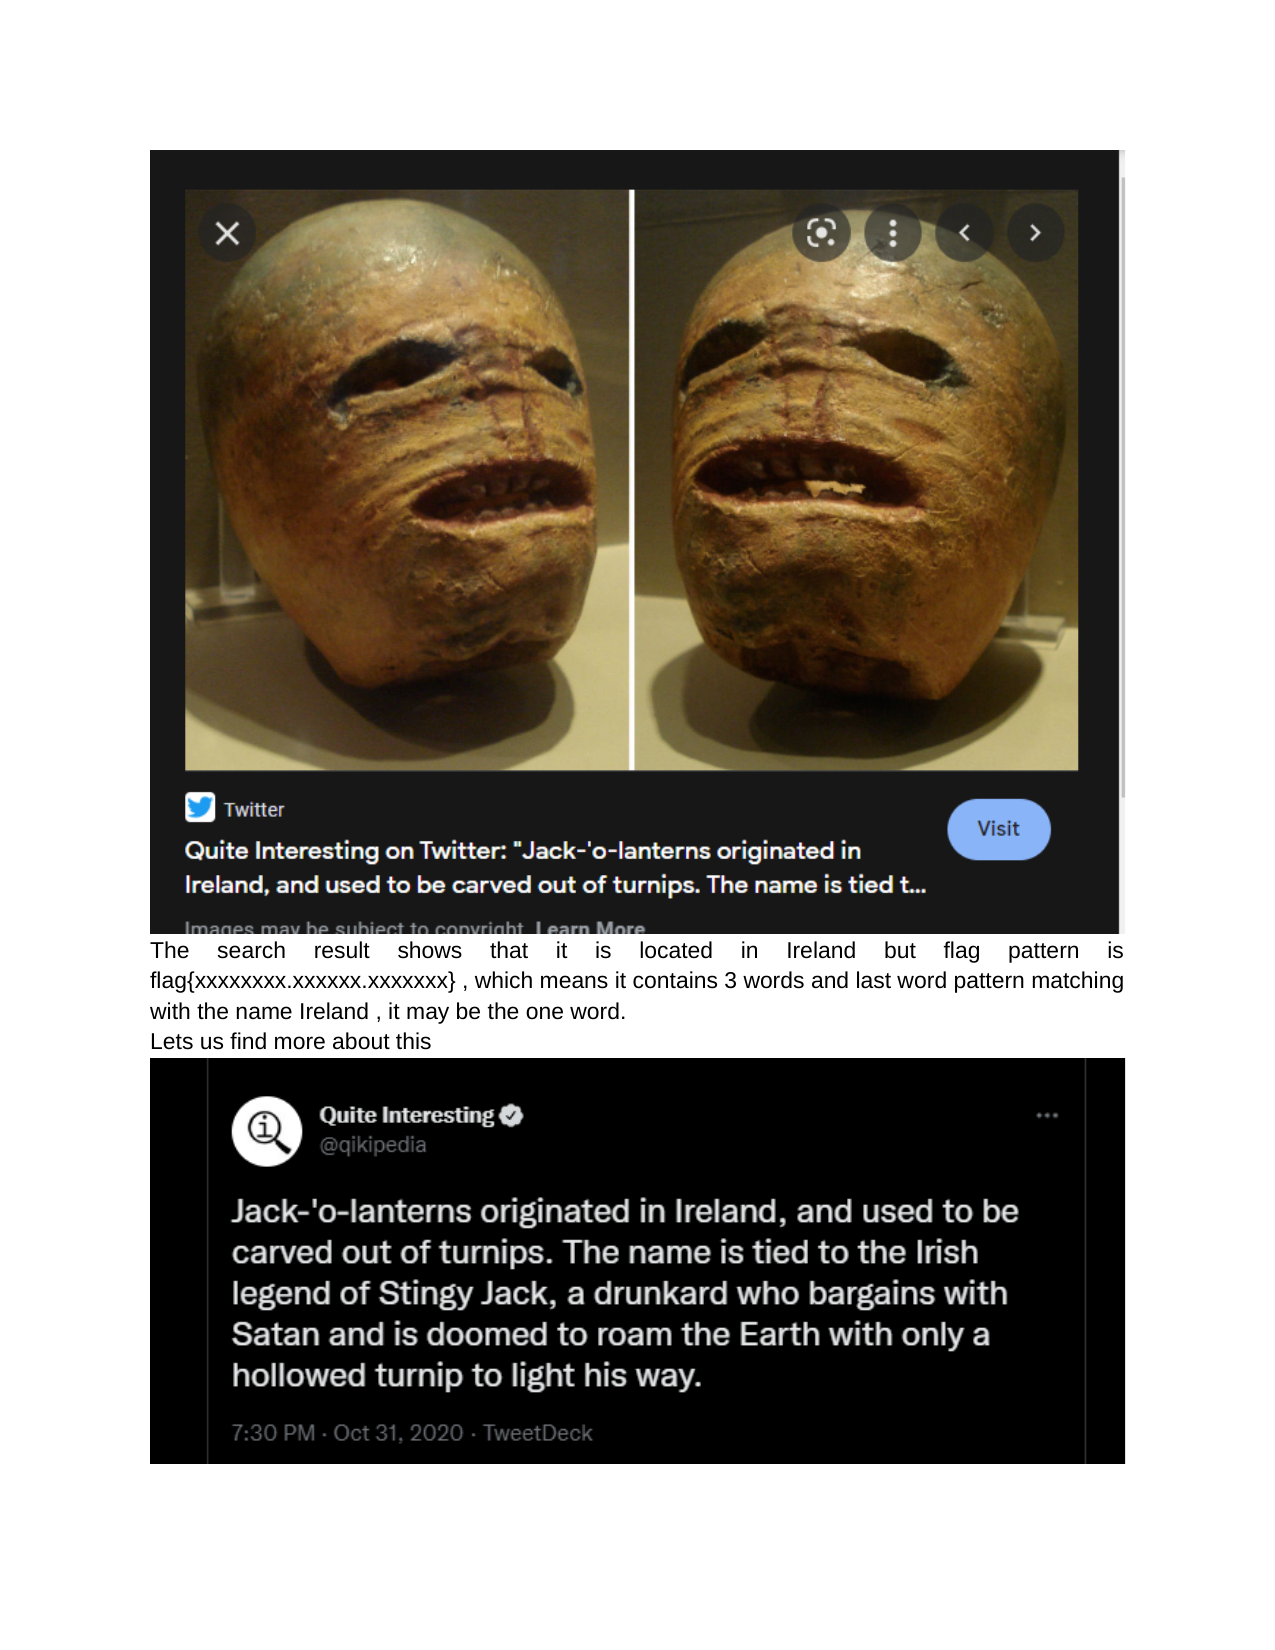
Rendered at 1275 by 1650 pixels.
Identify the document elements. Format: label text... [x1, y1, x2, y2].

text Lets us find more about this [150, 1028, 1125, 1054]
text The search result shows that it is located in Ireland but flag pattern is flag{xxxxxxxx.xxxxxx.xxxxxxx} , which means it contains 3 words and last word pattern matching with the name Ireland , it may be the one word. [150, 937, 1125, 1024]
picture [150, 1058, 1125, 1464]
picture [150, 150, 1125, 934]
